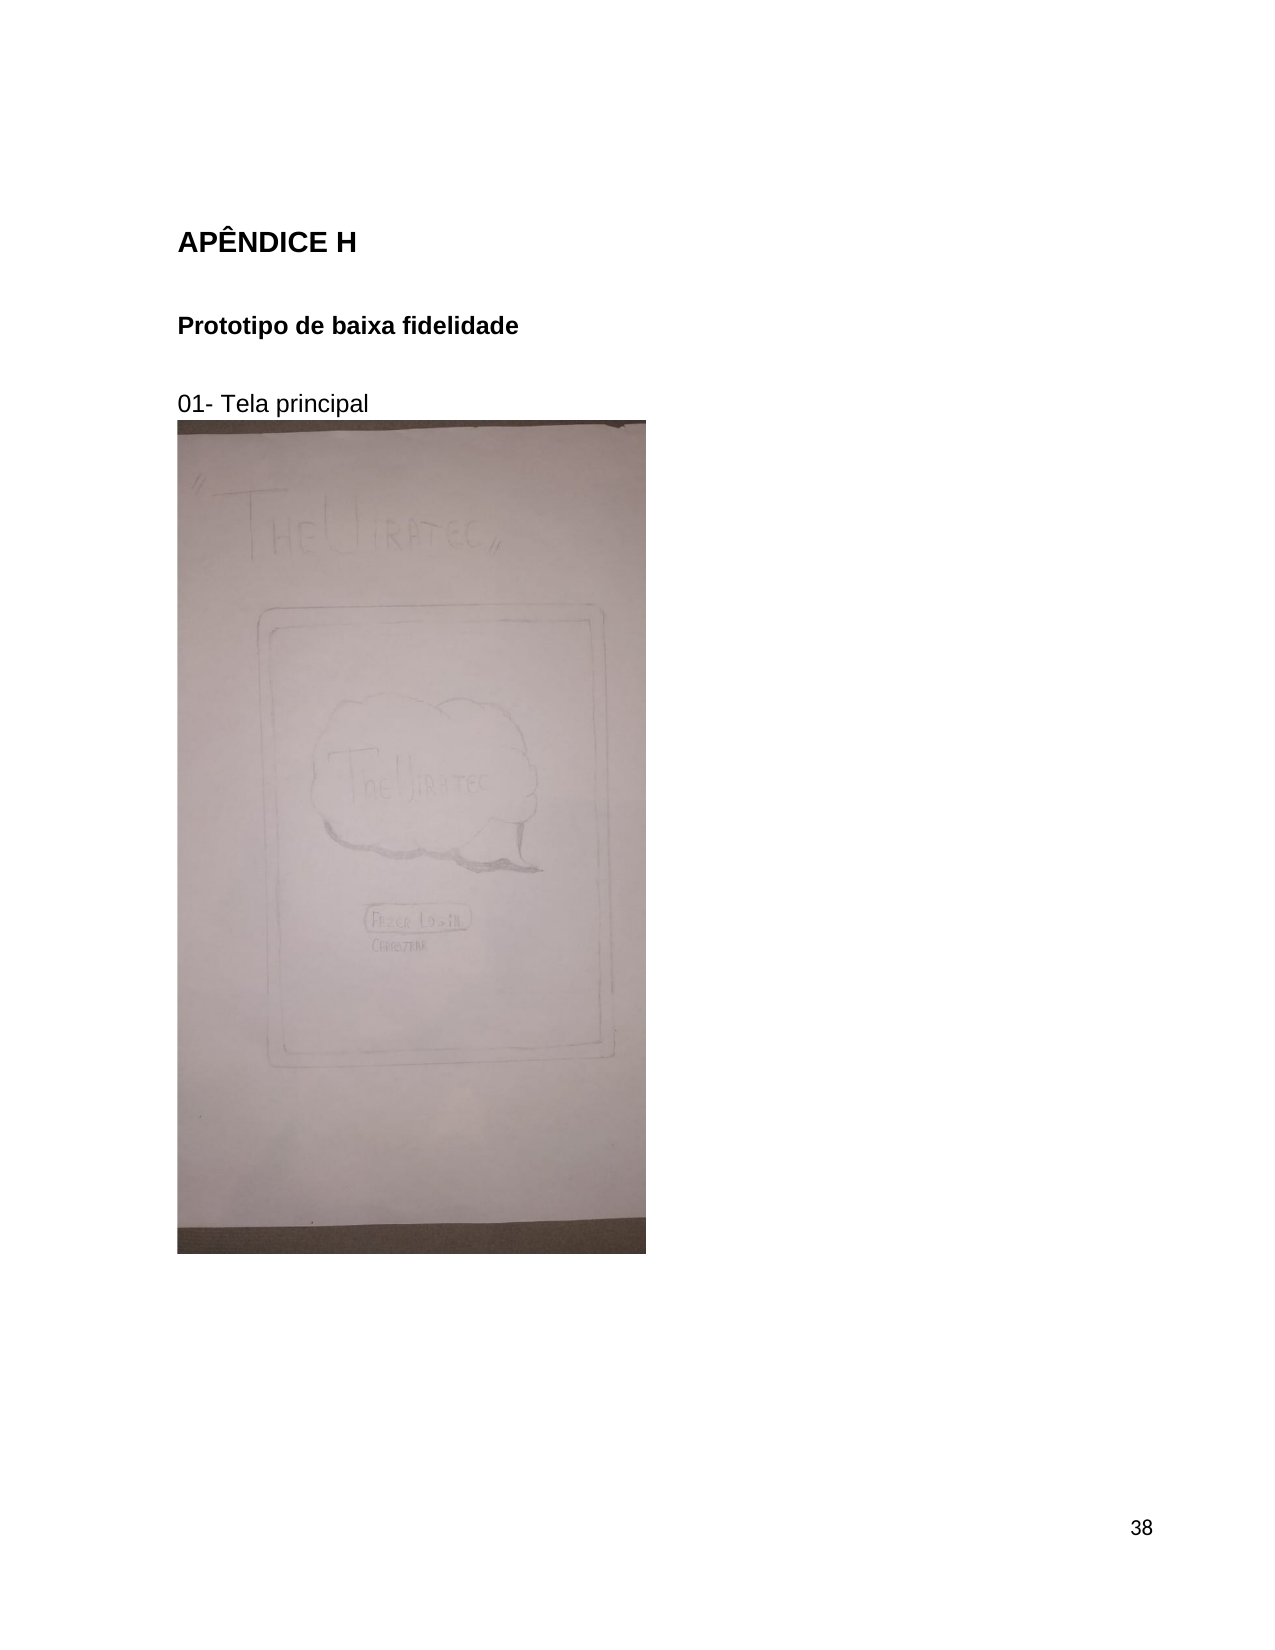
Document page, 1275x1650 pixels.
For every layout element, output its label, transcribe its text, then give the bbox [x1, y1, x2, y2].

text Prototipo de baixa fidelidade [177, 311, 1157, 340]
subtitle APÊNDICE H [177, 177, 1157, 308]
picture [177, 420, 646, 1254]
